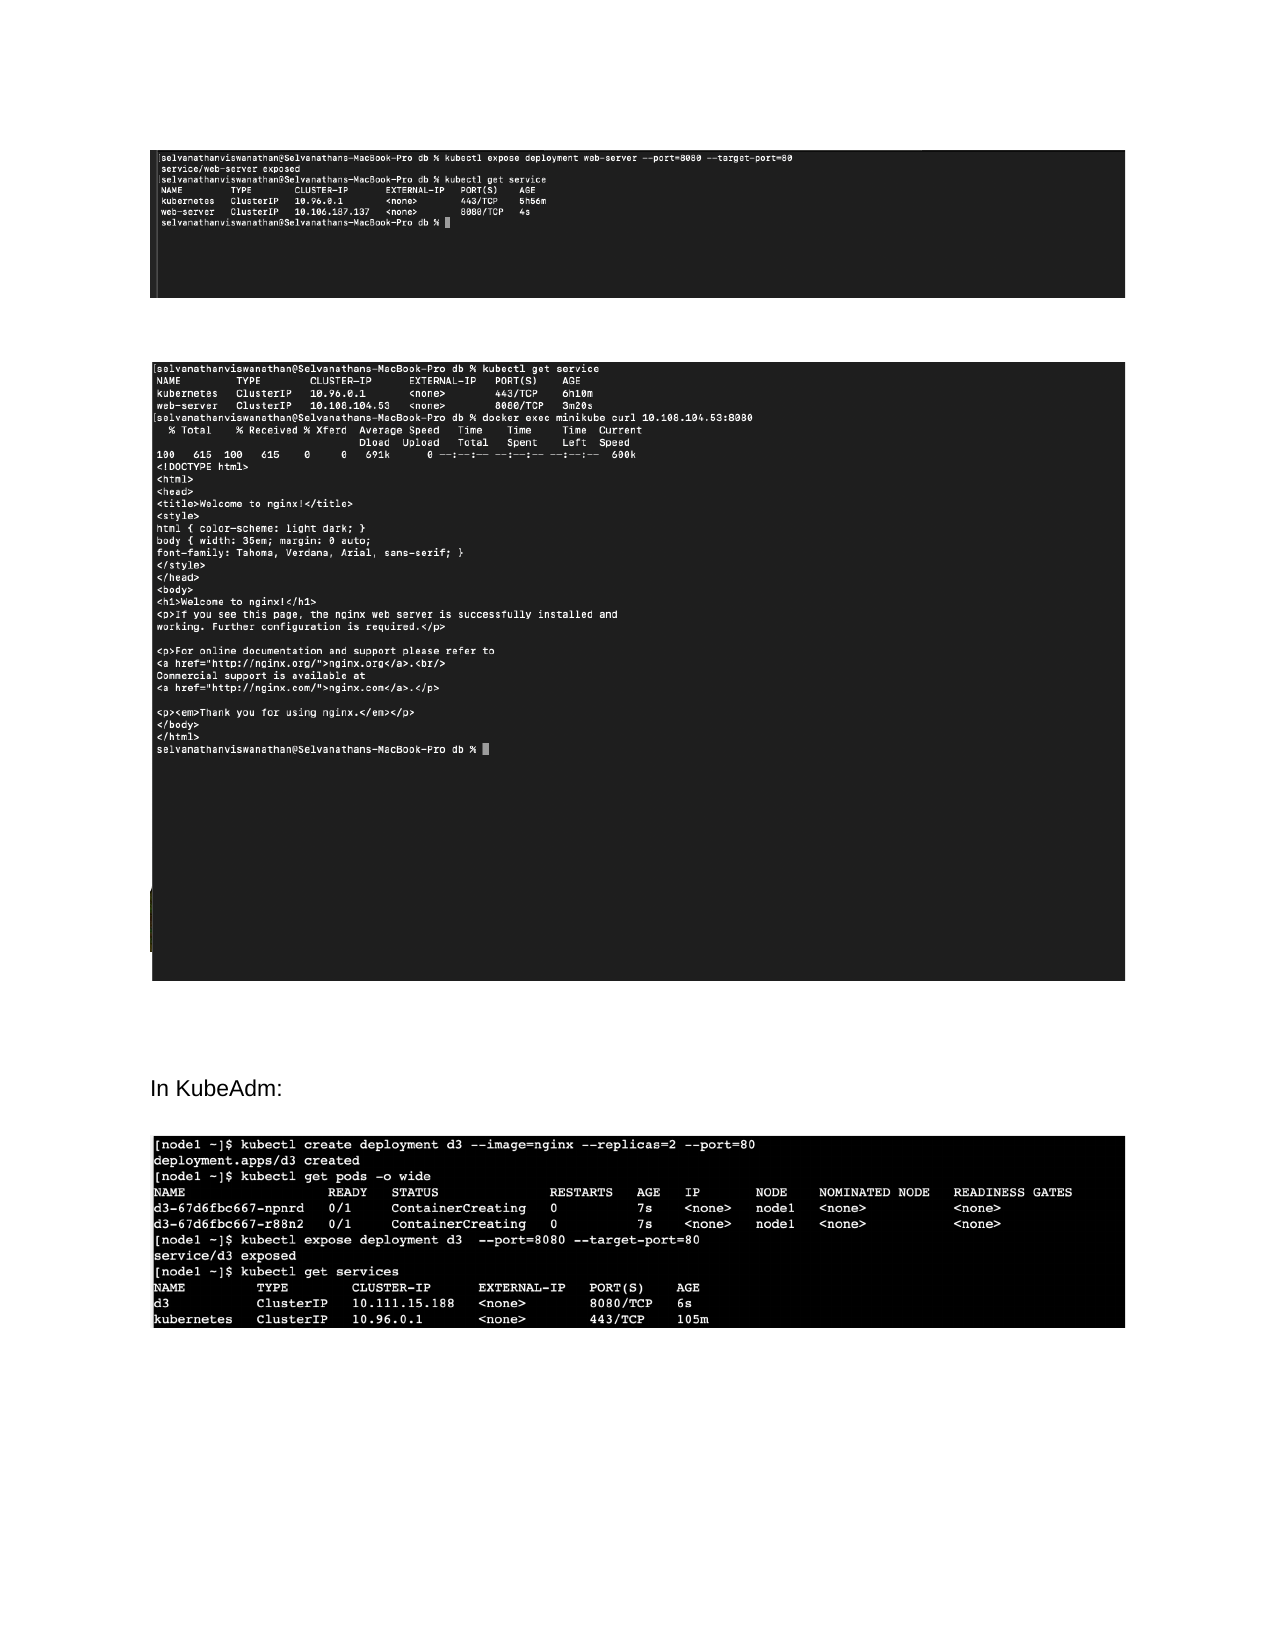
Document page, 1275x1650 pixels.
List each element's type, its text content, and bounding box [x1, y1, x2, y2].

picture [150, 150, 1125, 298]
picture [150, 1135, 1125, 1328]
text In KubeAdm: [150, 1075, 1125, 1102]
picture [150, 362, 1125, 981]
